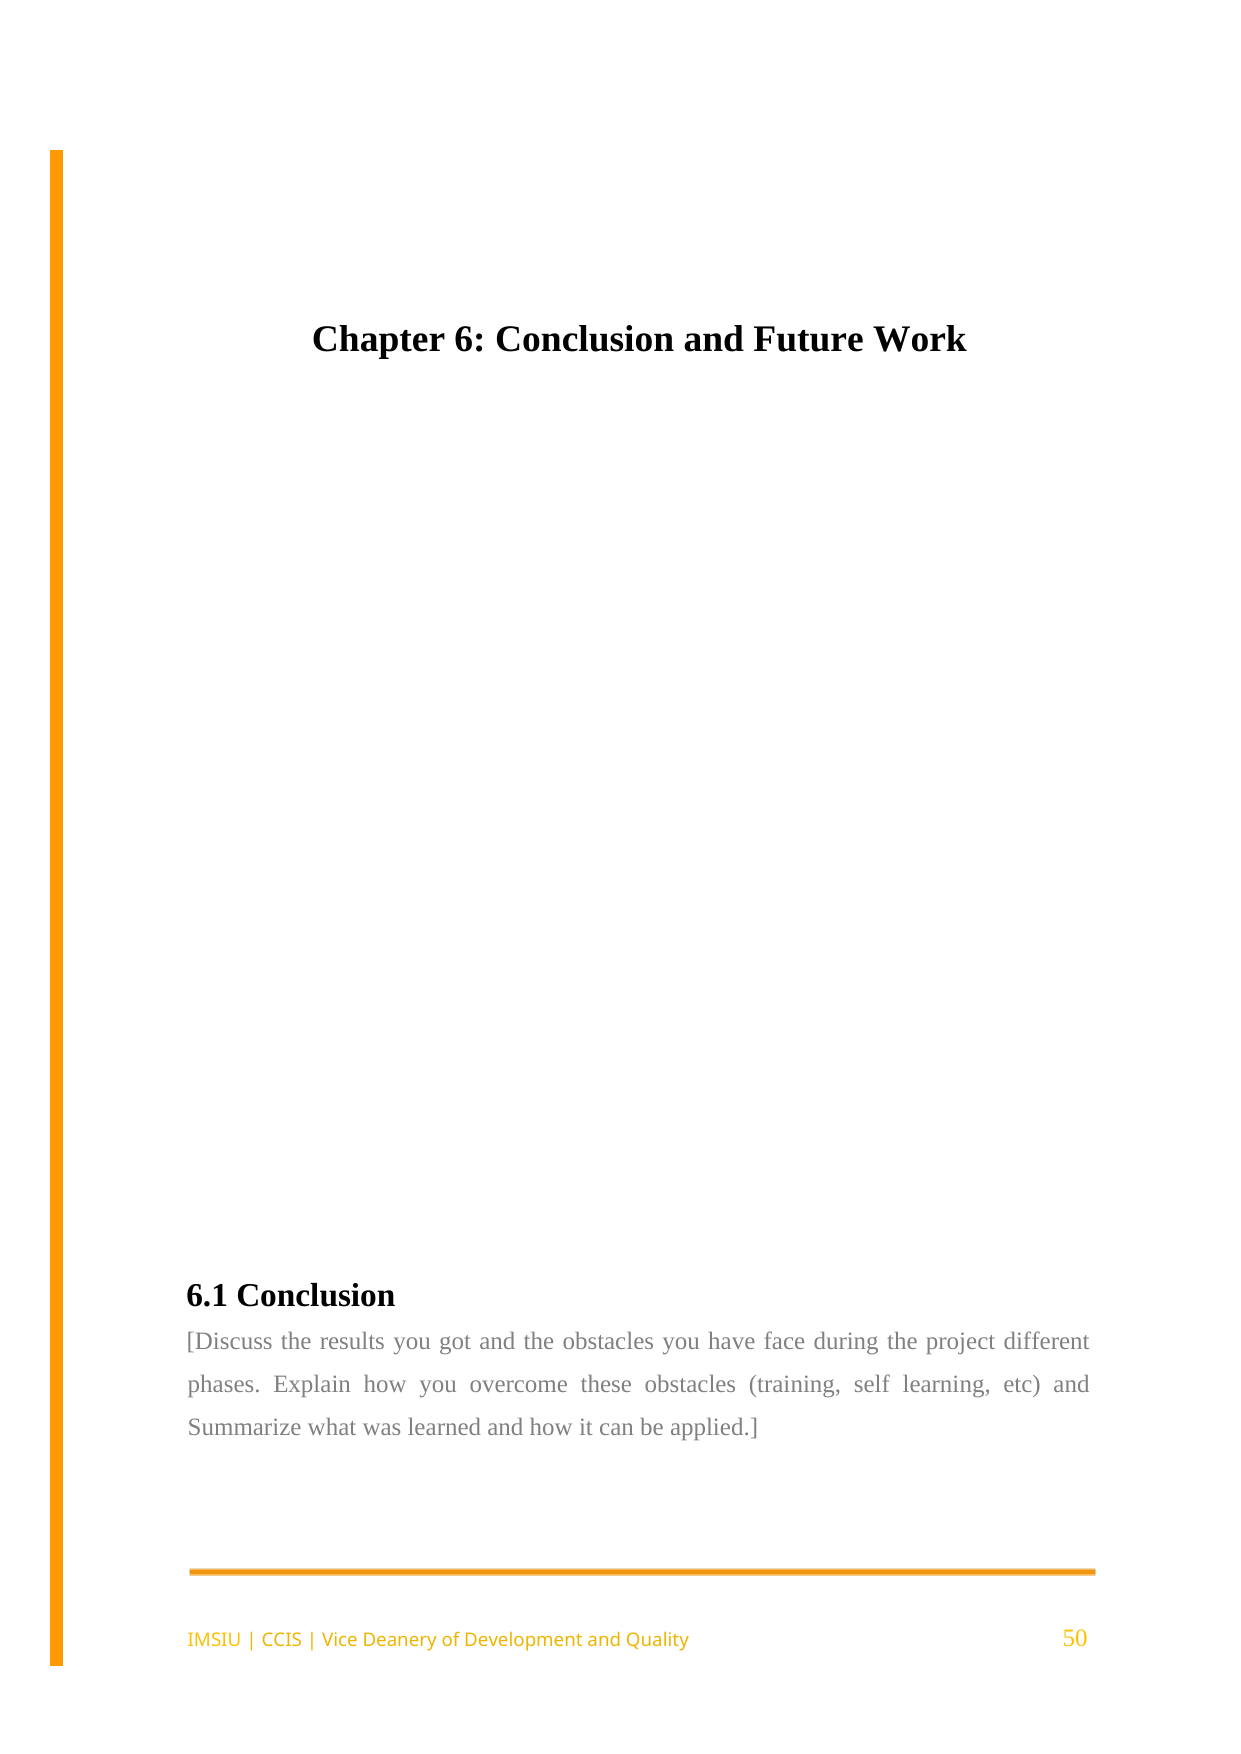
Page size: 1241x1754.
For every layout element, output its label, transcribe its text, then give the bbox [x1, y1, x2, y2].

picture [187, 1567, 1100, 1576]
subtitle Chapter 6: Conclusion and Future Work [186, 317, 1092, 360]
text [Discuss the results you got and the obstacles you have face during the project different phases. Explain how you overcome these obstacles (training, self learning, etc) and Summarize what was learned and how it can be applied.] [186, 1326, 1090, 1441]
text 6.1 Conclusion [186, 1275, 1092, 1313]
